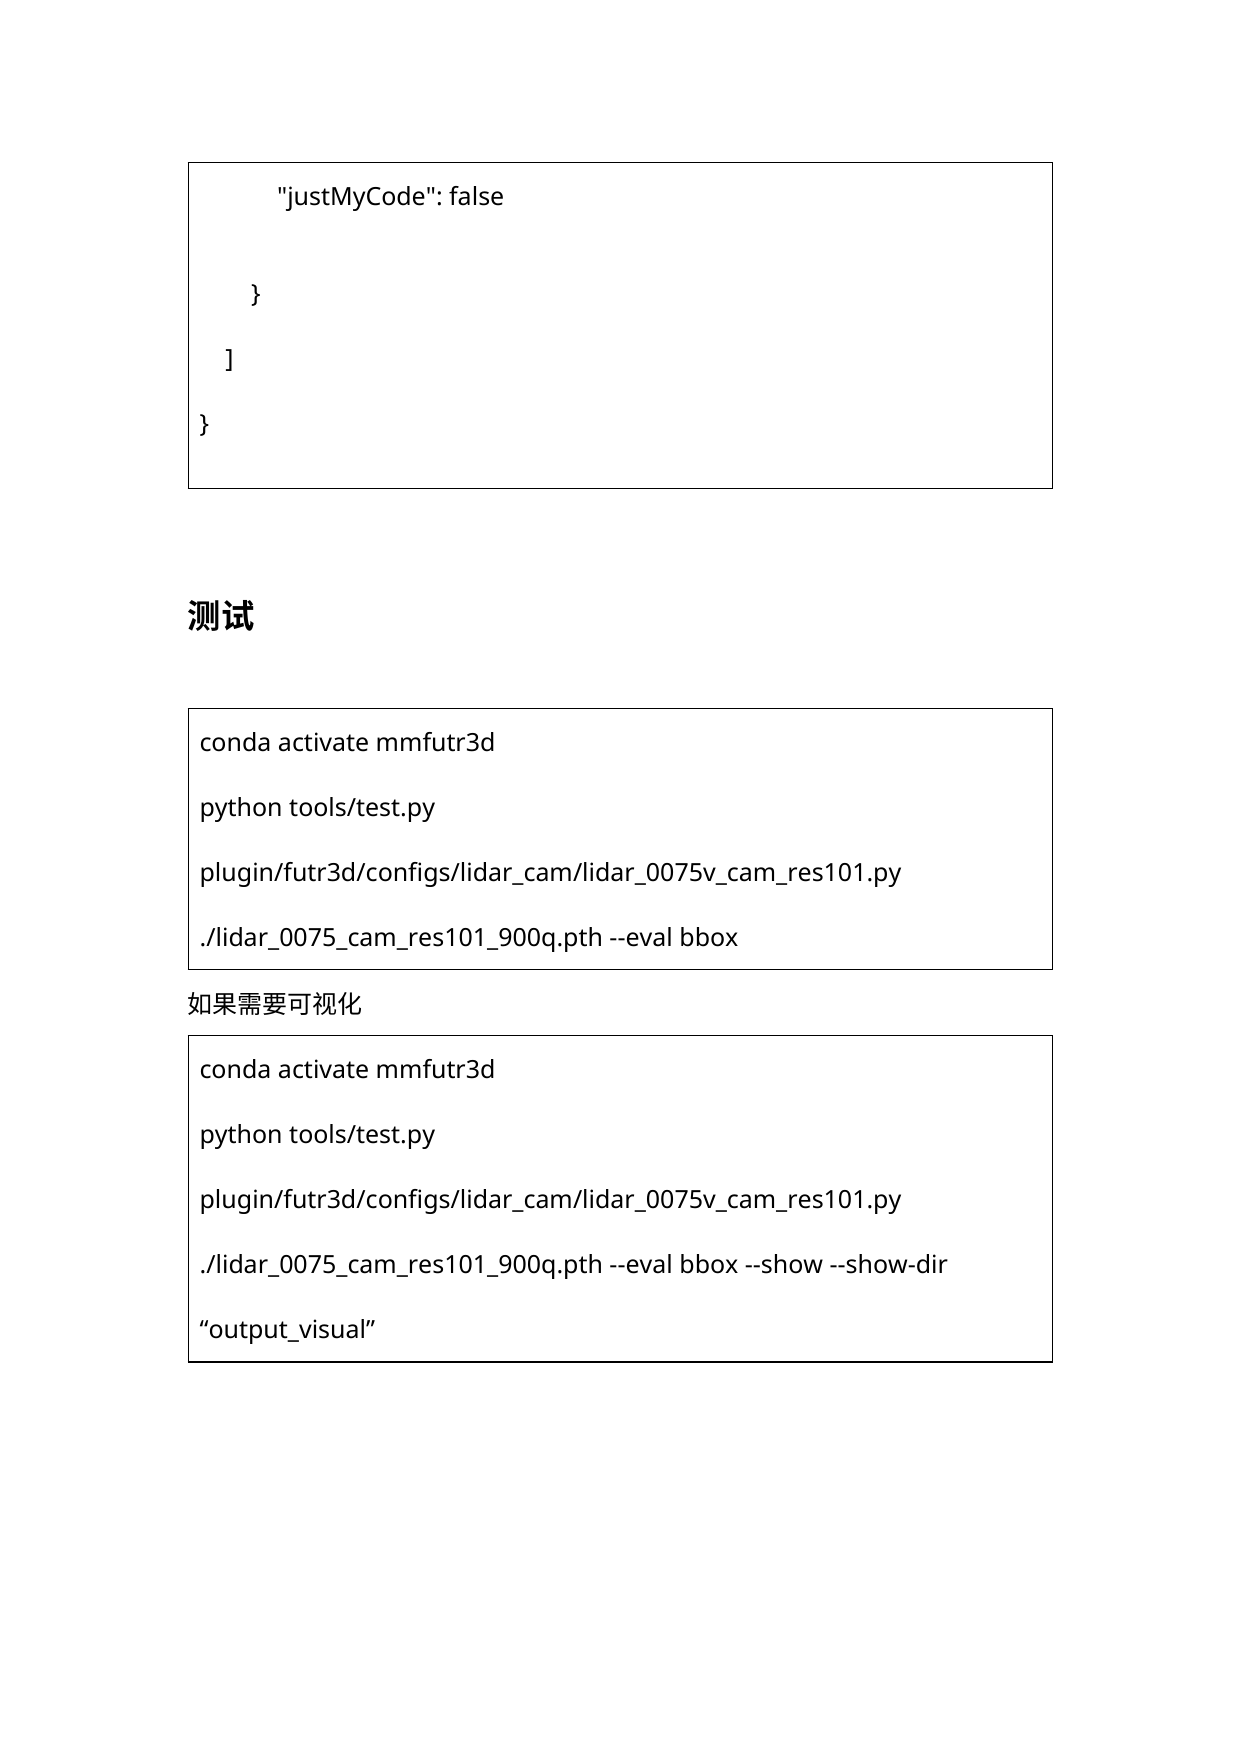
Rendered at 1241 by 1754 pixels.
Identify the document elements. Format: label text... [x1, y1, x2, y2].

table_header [189, 163, 1052, 488]
table_header conda activate mmfutr3d python tools/test.py plugin/futr3d/configs/lidar_cam/lidar_0075v_cam_res101.py ./lidar_0075_cam_res101_900q.pth --eval bbox --show --show-dir “output_visual” [189, 1036, 1052, 1361]
table_header conda activate mmfutr3d python tools/test.py plugin/futr3d/configs/lidar_cam/lidar_0075v_cam_res101.py ./lidar_0075_cam_res101_900q.pth --eval bbox [189, 709, 1052, 969]
subtitle 测试 [187, 581, 1053, 646]
text 如果需要可视化 [187, 970, 1053, 1035]
